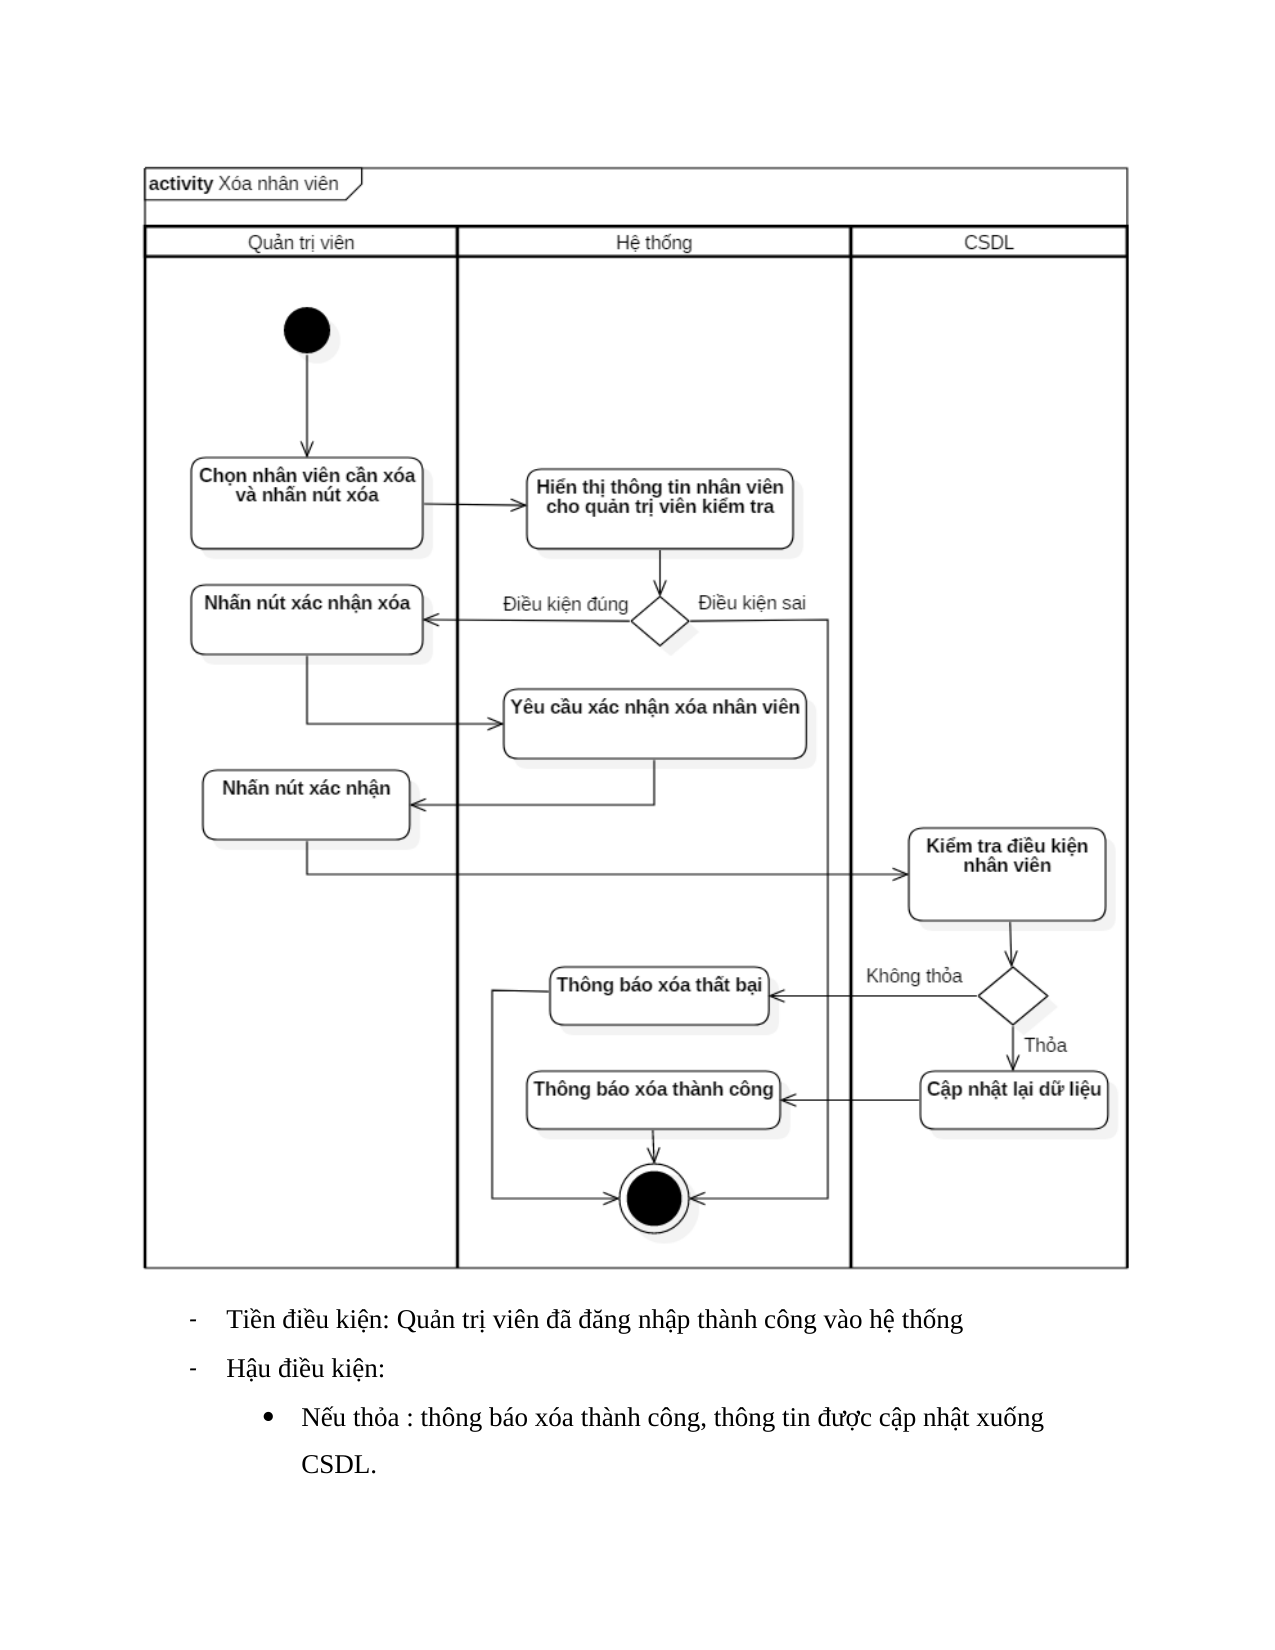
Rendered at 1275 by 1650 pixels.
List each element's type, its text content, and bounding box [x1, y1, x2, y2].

list Nếu thỏa : thông báo xóa thành công, thông tin được cập nhật xuống CSDL. [263, 1401, 1106, 1479]
list Hậu điều kiện: [188, 1352, 1106, 1385]
list Tiền điều kiện: Quản trị viên đã đăng nhập thành công vào hệ thống [188, 1302, 1106, 1335]
picture [131, 150, 1152, 1290]
